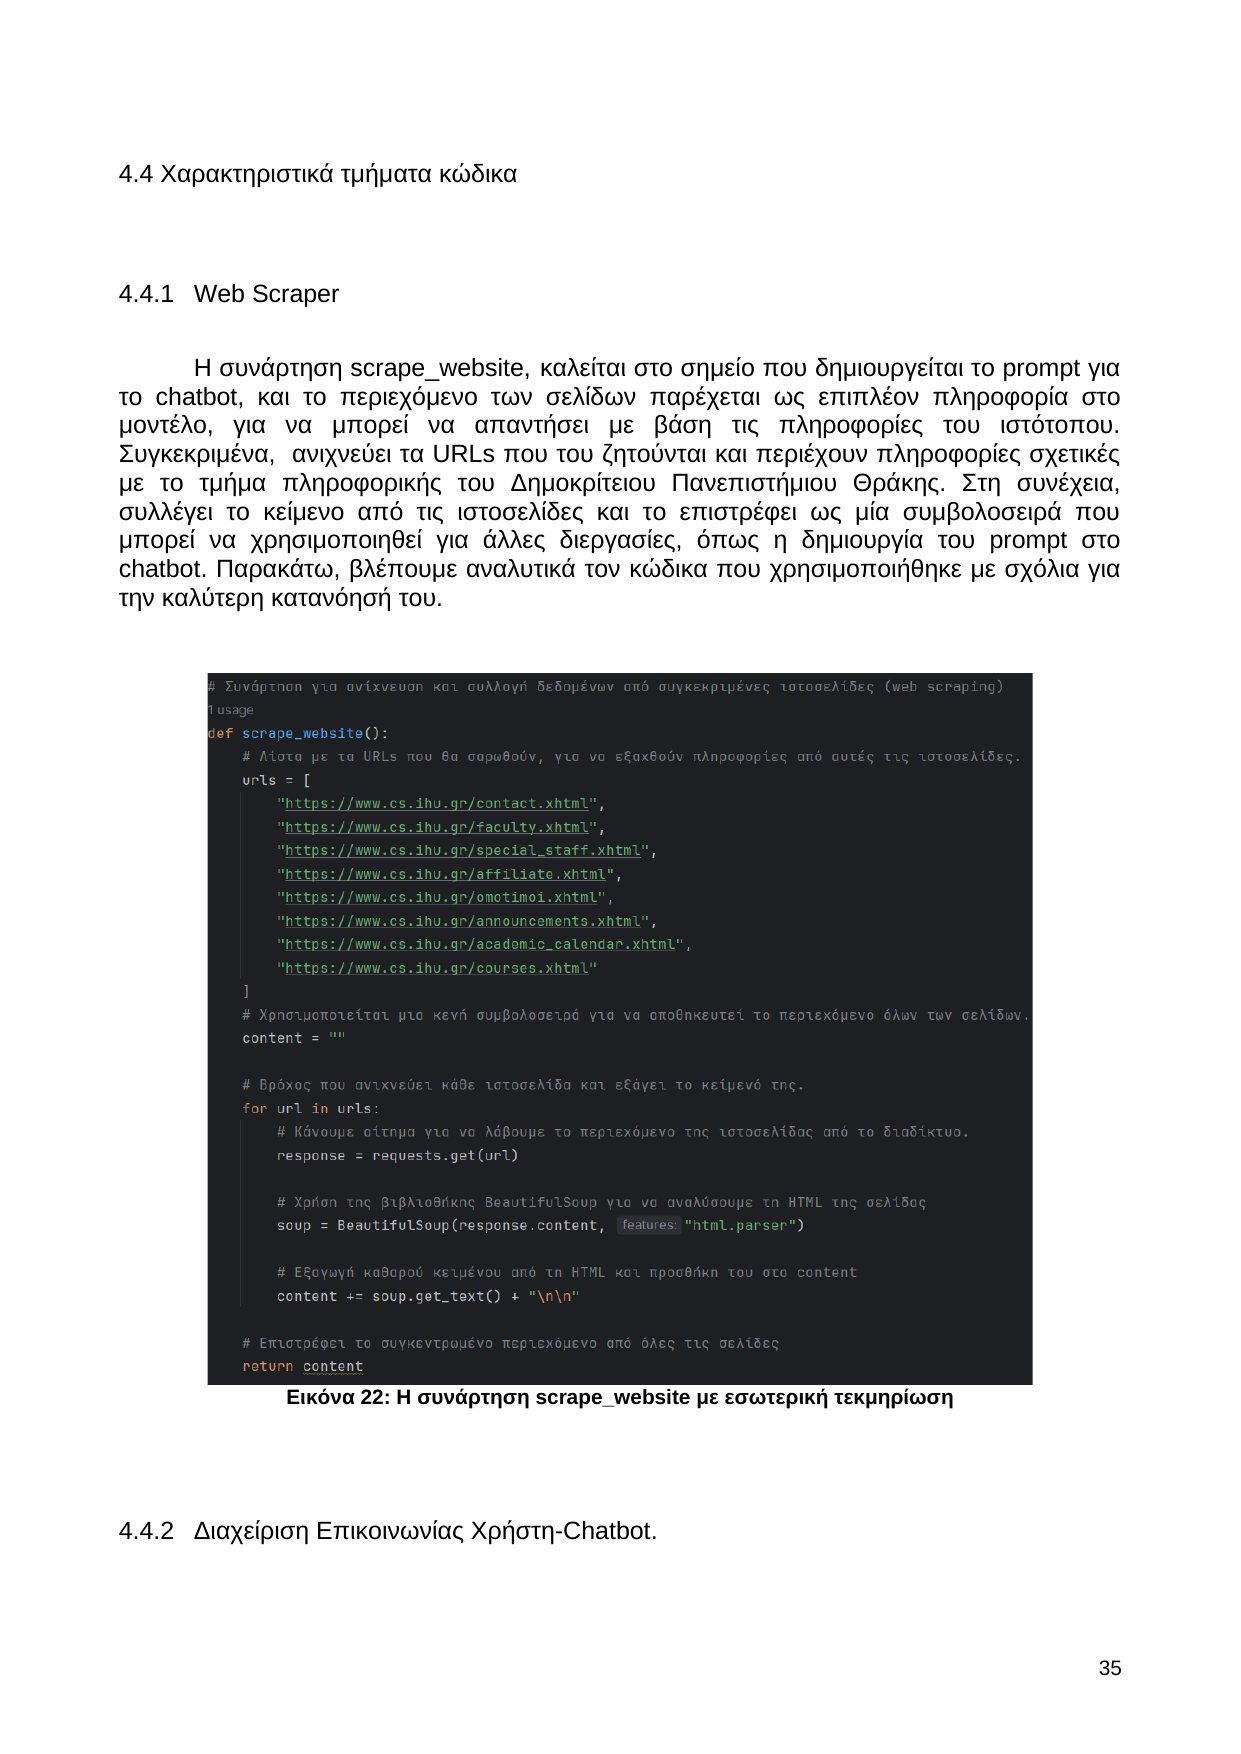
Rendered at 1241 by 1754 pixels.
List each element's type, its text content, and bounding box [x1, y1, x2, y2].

subtitle 4.4 Χαρακτηριστικά τμήματα κώδικα [118, 159, 1122, 188]
subtitle Διαχείριση Επικοινωνίας Χρήστη-Chatbot. [118, 1516, 1122, 1545]
text Η συνάρτηση scrape_website, καλείται στο σημείο που δημιουργείται το prompt για το chatbot, και το περιεχόμενο των σελίδων παρέχεται ως επιπλέον πληροφορία στο μοντέλο, για να μπορεί να απαντήσει με βάση τις πληροφορίες του ιστότοπου. Συγκεκριμένα, ανιχνεύει τα URLs που του ζητούνται και περιέχουν πληροφορίες σχετικές με το τμήμα πληροφορικής του Δημοκρίτειου Πανεπιστήμιου Θράκης. Στη συνέχεια, συλλέγει το κείμενο από τις ιστοσελίδες και το επιστρέφει ως μία συμβολοσειρά που μπορεί να χρησιμοποιηθεί για άλλες διεργασίες, όπως η δημιουργία του prompt στο chatbot. Παρακάτω, βλέπουμε αναλυτικά τον κώδικα που χρησιμοποιήθηκε με σχόλια για την καλύτερη κατανόησή του. [118, 353, 1122, 612]
subtitle Web Scraper [118, 279, 1122, 307]
picture [207, 673, 1033, 1385]
